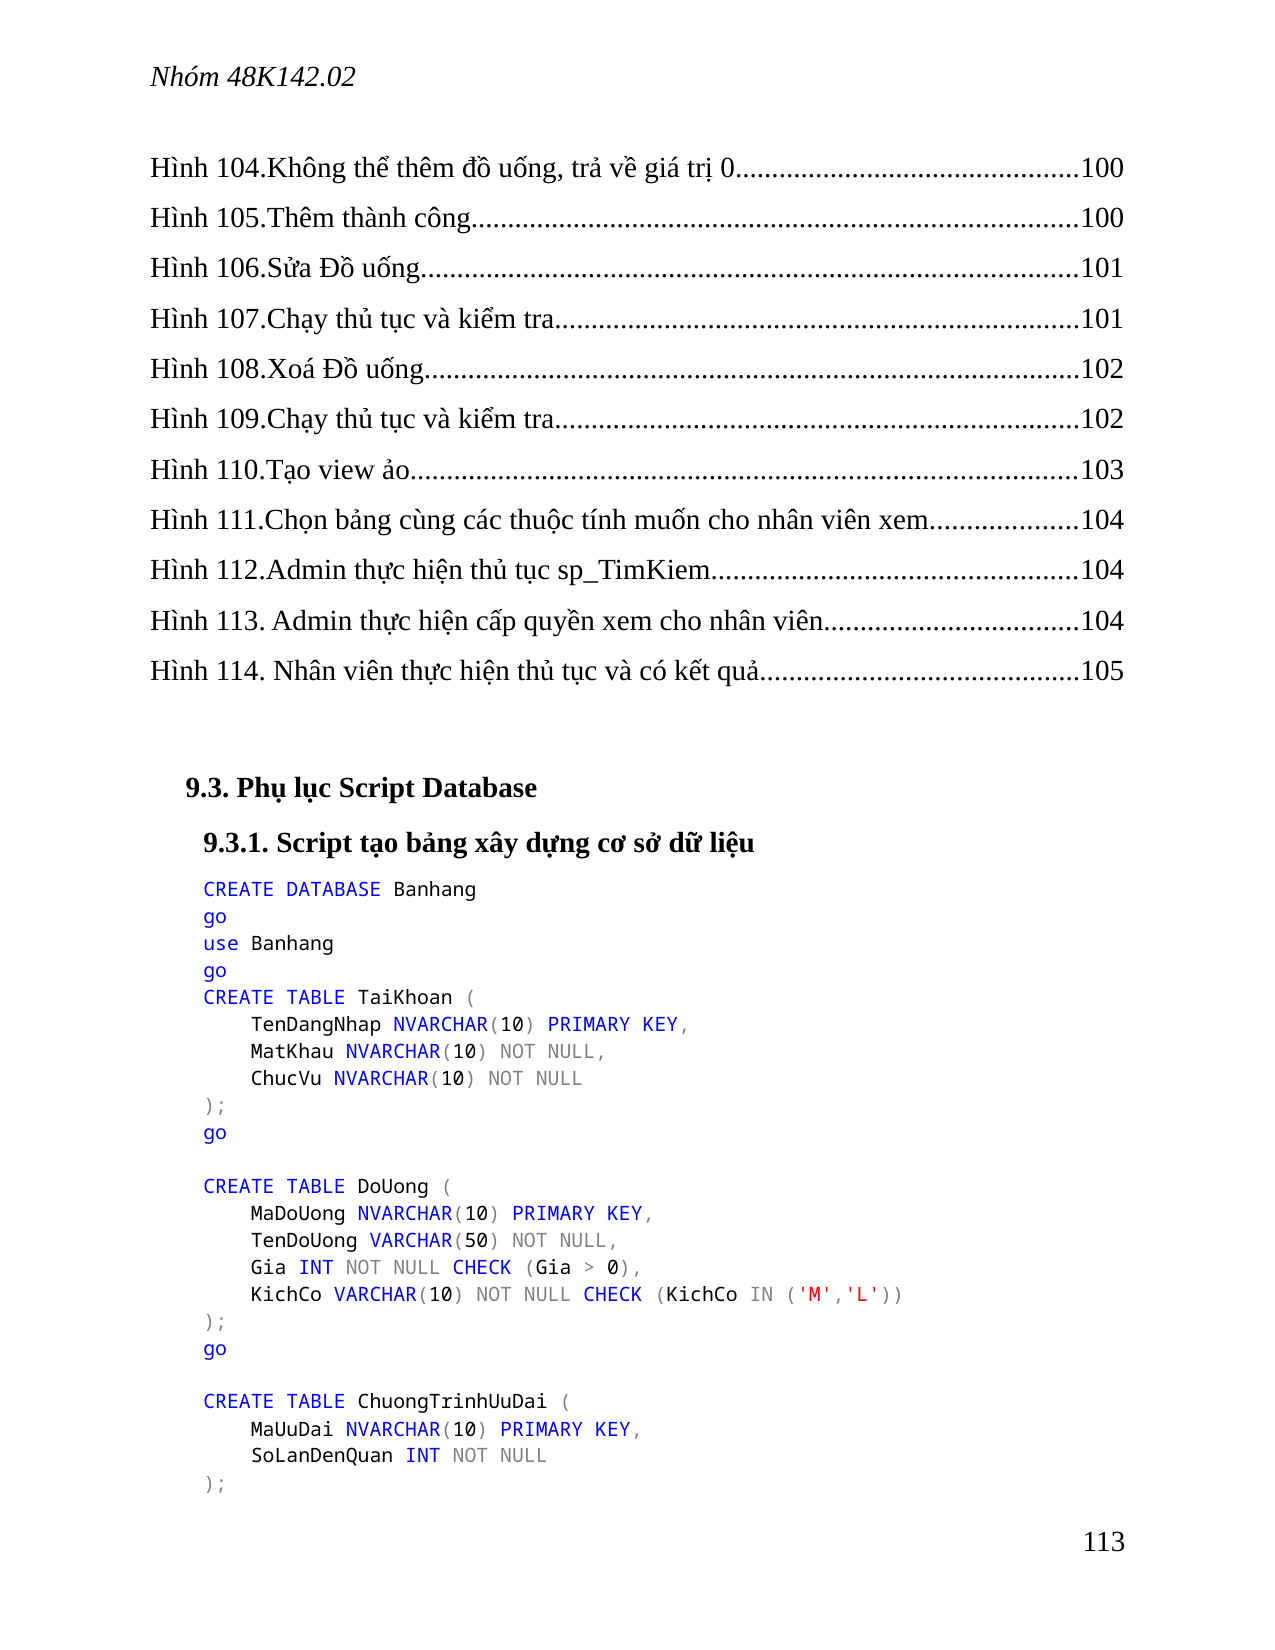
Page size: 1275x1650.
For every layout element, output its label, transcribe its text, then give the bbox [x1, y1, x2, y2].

text Hình 111.Chọn bảng cùng các thuộc tính muốn cho nhân viên xem 104 [150, 502, 1125, 536]
subtitle Script tạo bảng xây dựng cơ sở dữ liệu [179, 825, 1125, 858]
text TenDangNhap NVARCHAR(10) PRIMARY KEY, [203, 1010, 1125, 1037]
text use Banhang [203, 929, 1125, 956]
text SoLanDenQuan INT NOT NULL [203, 1442, 1125, 1469]
text ); [203, 1307, 1125, 1334]
text Hình 105.Thêm thành công 100 [150, 200, 1125, 234]
text Hình 114. Nhân viên thực hiện thủ tục và có kết quả 105 [150, 653, 1125, 687]
text CREATE DATABASE Banhang [203, 875, 1125, 902]
text ); [203, 1091, 1125, 1118]
text ChucVu NVARCHAR(10) NOT NULL [203, 1064, 1125, 1091]
text go [203, 902, 1125, 929]
text Hình 107.Chạy thủ tục và kiểm tra 101 [150, 301, 1125, 334]
text Hình 113. Admin thực hiện cấp quyền xem cho nhân viên 104 [150, 603, 1125, 636]
text Gia INT NOT NULL CHECK (Gia > 0), [203, 1253, 1125, 1280]
text CREATE TABLE DoUong ( [203, 1172, 1125, 1199]
text Hình 104.Không thể thêm đồ uống, trả về giá trị 0 100 [150, 150, 1125, 183]
text go [203, 1334, 1125, 1361]
text MatKhau NVARCHAR(10) NOT NULL, [203, 1037, 1125, 1064]
text MaUuDai NVARCHAR(10) PRIMARY KEY, [203, 1415, 1125, 1442]
text ); [203, 1469, 1125, 1496]
text Hình 112.Admin thực hiện thủ tục sp_TimKiem 104 [150, 552, 1125, 586]
text Hình 109.Chạy thủ tục và kiểm tra 102 [150, 402, 1125, 435]
text Hình 106.Sửa Đồ uống 101 [150, 251, 1125, 284]
text Hình 108.Xoá Đồ uống 102 [150, 351, 1125, 385]
text KichCo VARCHAR(10) NOT NULL CHECK (KichCo IN ('M','L')) [203, 1280, 1125, 1307]
subtitle Phụ lục Script Database [179, 770, 1125, 804]
text go [203, 956, 1125, 983]
text go [203, 1118, 1125, 1145]
text TenDoUong VARCHAR(50) NOT NULL, [203, 1226, 1125, 1253]
text CREATE TABLE ChuongTrinhUuDai ( [203, 1388, 1125, 1415]
text CREATE TABLE TaiKhoan ( [203, 983, 1125, 1010]
text MaDoUong NVARCHAR(10) PRIMARY KEY, [203, 1199, 1125, 1226]
text Hình 110.Tạo view ảo 103 [150, 452, 1125, 485]
